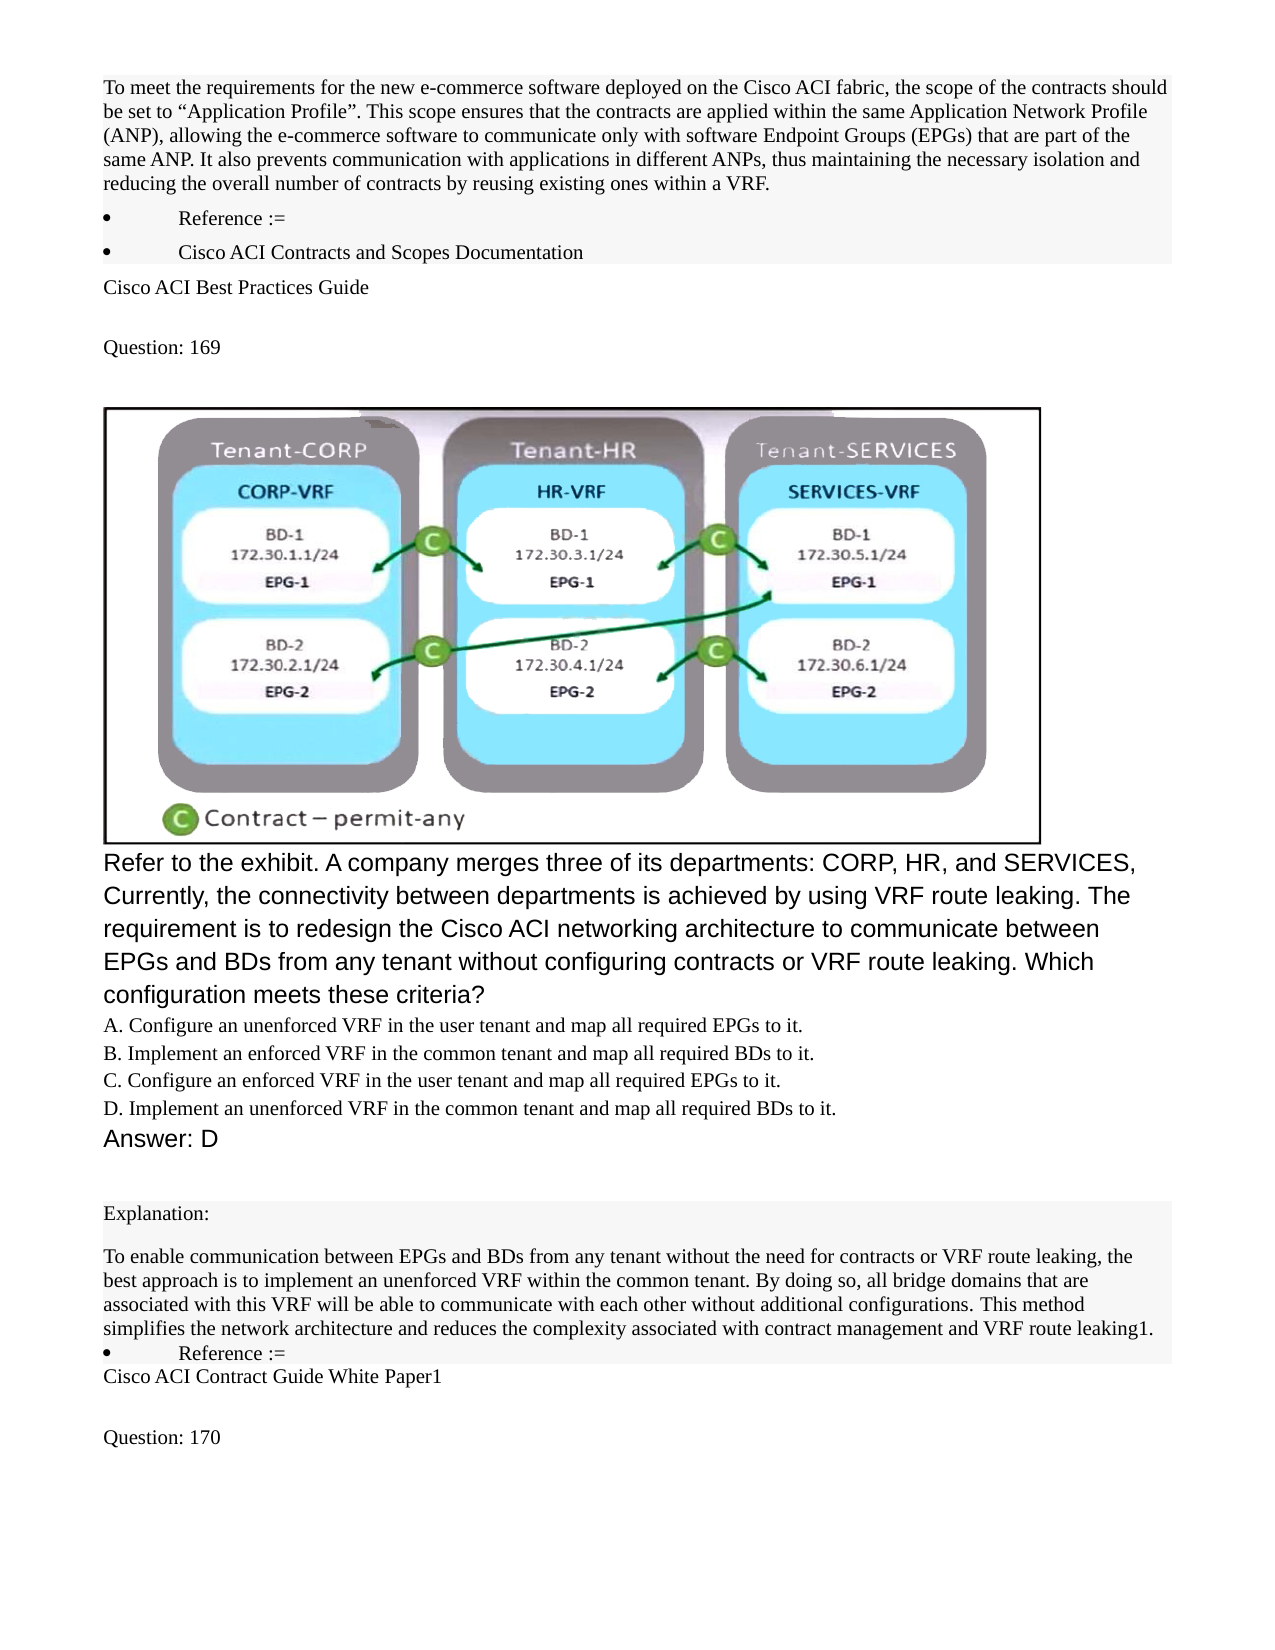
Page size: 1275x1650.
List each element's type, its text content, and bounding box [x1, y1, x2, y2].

text A. Configure an unenforced VRF in the user tenant and map all required EPGs to it. [103, 1013, 1172, 1037]
text Refer to the exhibit. A company merges three of its departments: CORP, HR, and SERVICES, Currently, the connectivity between departments is achieved by using VRF route leaking. The requirement is to redesign the Cisco ACI networking architecture to communicate between EPGs and BDs from any tenant without configuring contracts or VRF route leaking. Which configuration meets these criteria? [103, 848, 1172, 1009]
text Cisco ACI Best Practices Guide [103, 275, 1172, 299]
text Cisco ACI Contract Guide White Paper1 [103, 1364, 1172, 1388]
text Explanation: [103, 1201, 1172, 1225]
text B. Implement an enforced VRF in the common tenant and map all required BDs to it. [103, 1041, 1172, 1065]
list Cisco ACI Contracts and Scopes Documentation [103, 240, 1172, 264]
text D. Implement an unenforced VRF in the common tenant and map all required BDs to it. [103, 1096, 1172, 1120]
text Question: 169 [103, 335, 1172, 359]
picture [103, 407, 1042, 845]
text Answer: D [103, 1124, 1172, 1152]
text C. Configure an enforced VRF in the user tenant and map all required EPGs to it. [103, 1068, 1172, 1092]
text Question: 170 [103, 1425, 1172, 1449]
text To meet the requirements for the new e-commerce software deployed on the Cisco ACI fabric, the scope of the contracts should be set to “Application Profile”. This scope ensures that the contracts are applied within the same Application Network Profile (ANP), allowing the e-commerce software to communicate only with software Endpoint Groups (EPGs) that are part of the same ANP. It also prevents communication with applications in different ANPs, thus maintaining the necessary isolation and reducing the overall number of contracts by reusing existing ones within a VRF. [103, 75, 1172, 195]
list Reference := [103, 1340, 1172, 1364]
list Reference := [103, 206, 1172, 230]
text To enable communication between EPGs and BDs from any tenant without the need for contracts or VRF route leaking, the best approach is to implement an unenforced VRF within the common tenant. By doing so, all bridge domains that are associated with this VRF will be able to communicate with each other without additional configurations. This method simplifies the network architecture and reduces the complexity associated with contract management and VRF route leaking1. [103, 1244, 1172, 1340]
